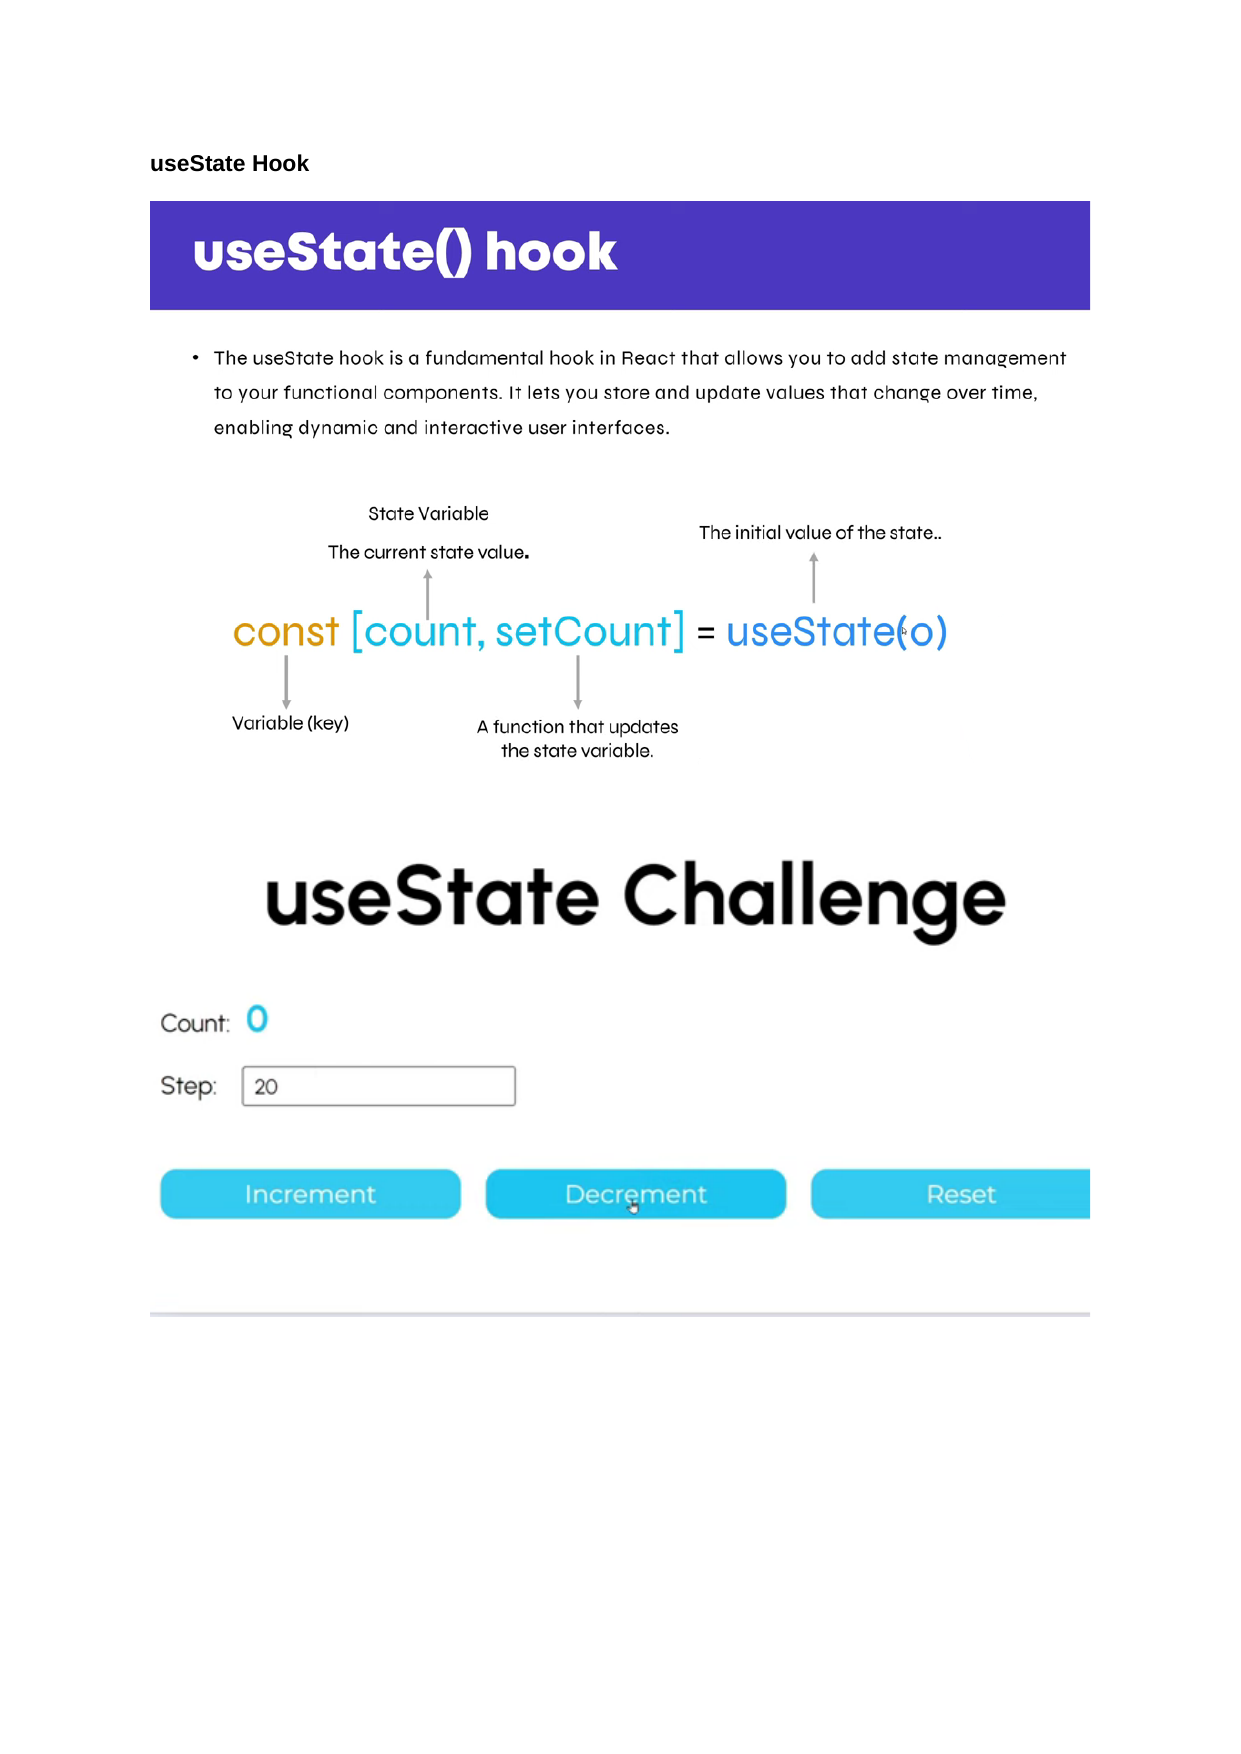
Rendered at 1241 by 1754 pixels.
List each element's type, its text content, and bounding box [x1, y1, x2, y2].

picture [150, 201, 1091, 804]
title useState Hook [150, 150, 1090, 176]
picture [150, 837, 1091, 1317]
